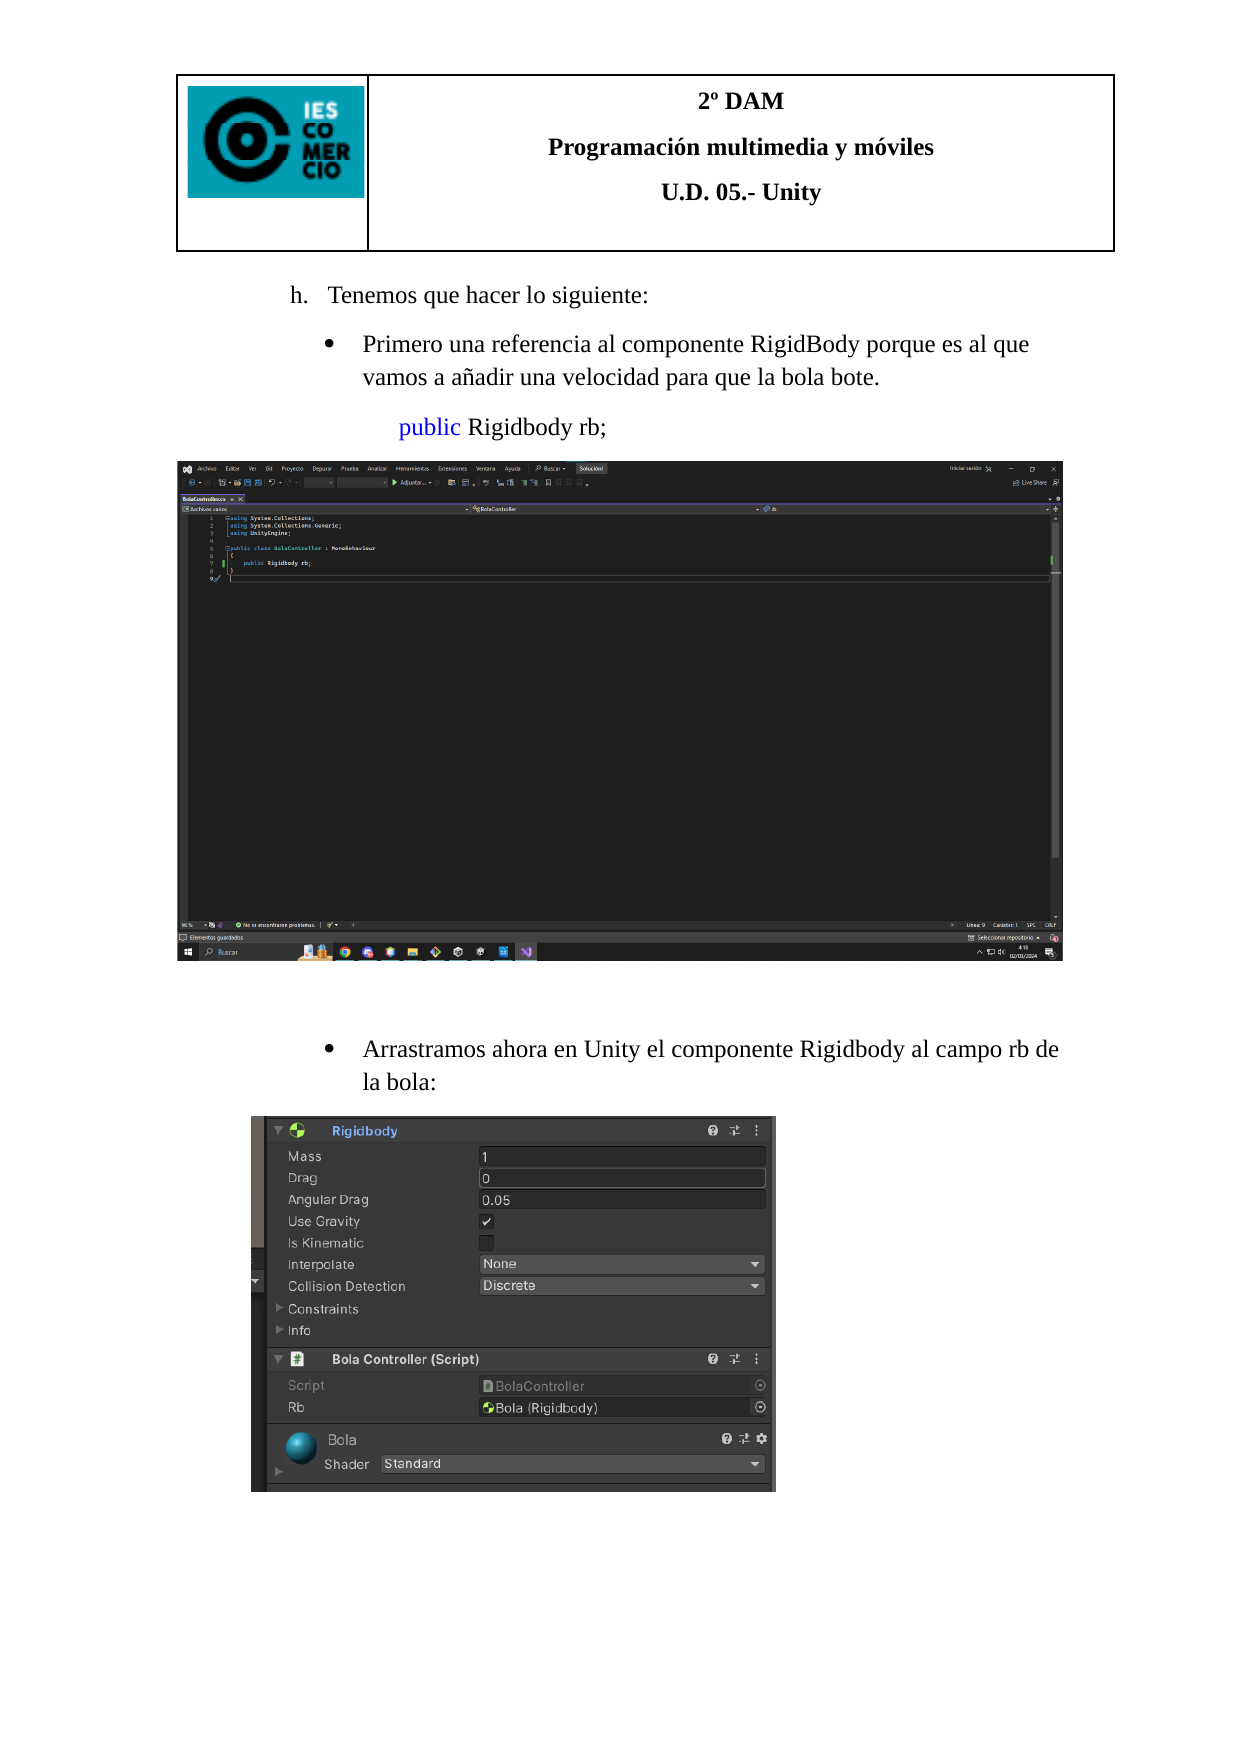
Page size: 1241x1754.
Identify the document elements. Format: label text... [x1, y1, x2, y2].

text public Rigidbody rb; [327, 412, 1063, 441]
picture [177, 461, 1063, 961]
picture [187, 86, 365, 198]
picture [251, 1116, 776, 1492]
list Arrastramos ahora en Unity el componente Rigidbody al campo rb de la bola: [325, 1034, 1063, 1096]
list Primero una referencia al componente RigidBody porque es al que vamos a añadir una velocidad para que la bola bote. [325, 329, 1063, 391]
list Tenemos que hacer lo siguiente: [290, 280, 1063, 308]
